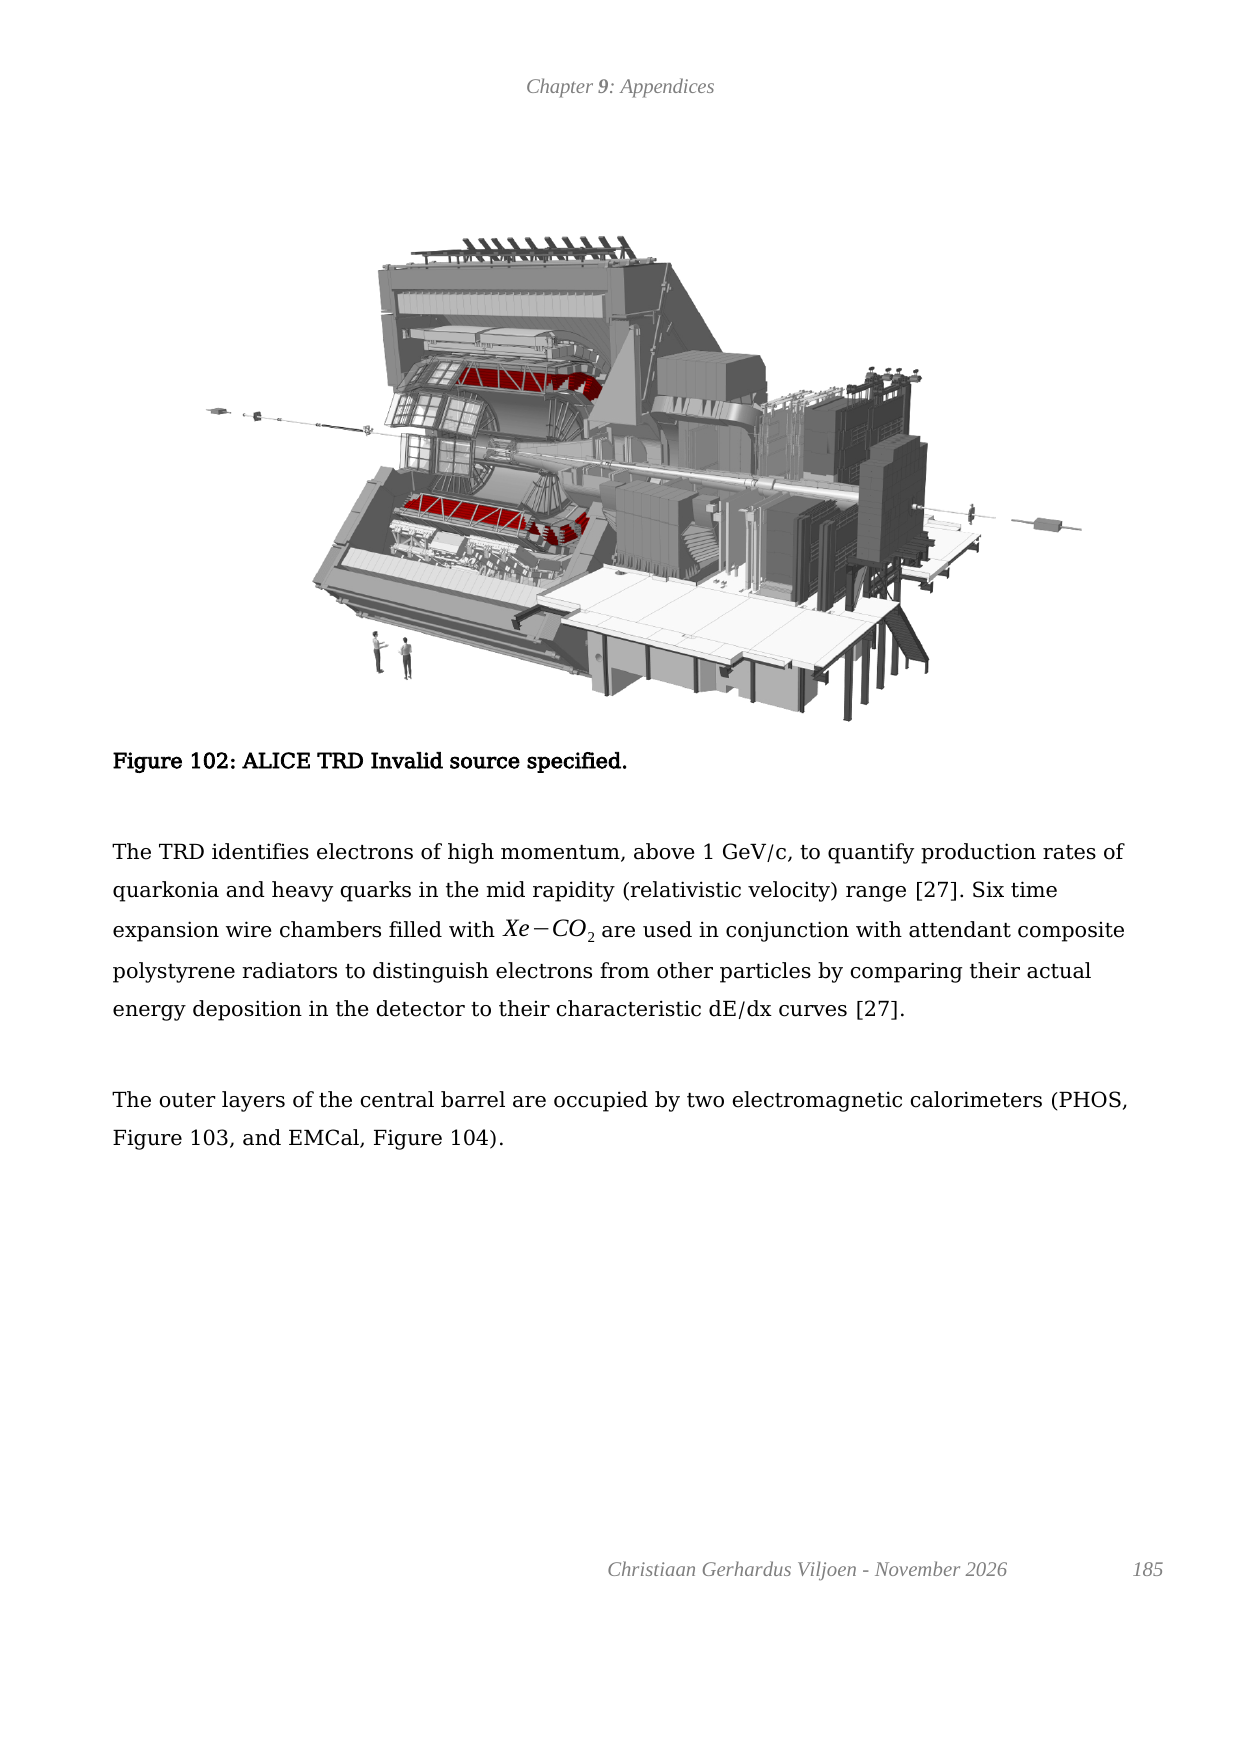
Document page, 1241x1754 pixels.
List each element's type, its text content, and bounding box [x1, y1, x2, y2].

text Figure 102: ALICE TRD [112, 747, 1165, 772]
picture [196, 226, 1082, 727]
text The TRD identifies electrons of high momentum, above 1 GeV/c, to quantify production rates of quarkonia and heavy quarks in the mid rapidity (relativistic velocity) range . Six time expansion wire chambers filled with are used in conjunction with attendant composite polystyrene radiators to distinguish electrons from other particles by comparing their actual energy deposition in the detector to their characteristic dE/dx curves . [112, 839, 1165, 1021]
text The outer layers of the central barrel are occupied by two electromagnetic calorimeters (PHOS, Figure 109, and EMCal, Figure 110). [112, 1087, 1165, 1150]
